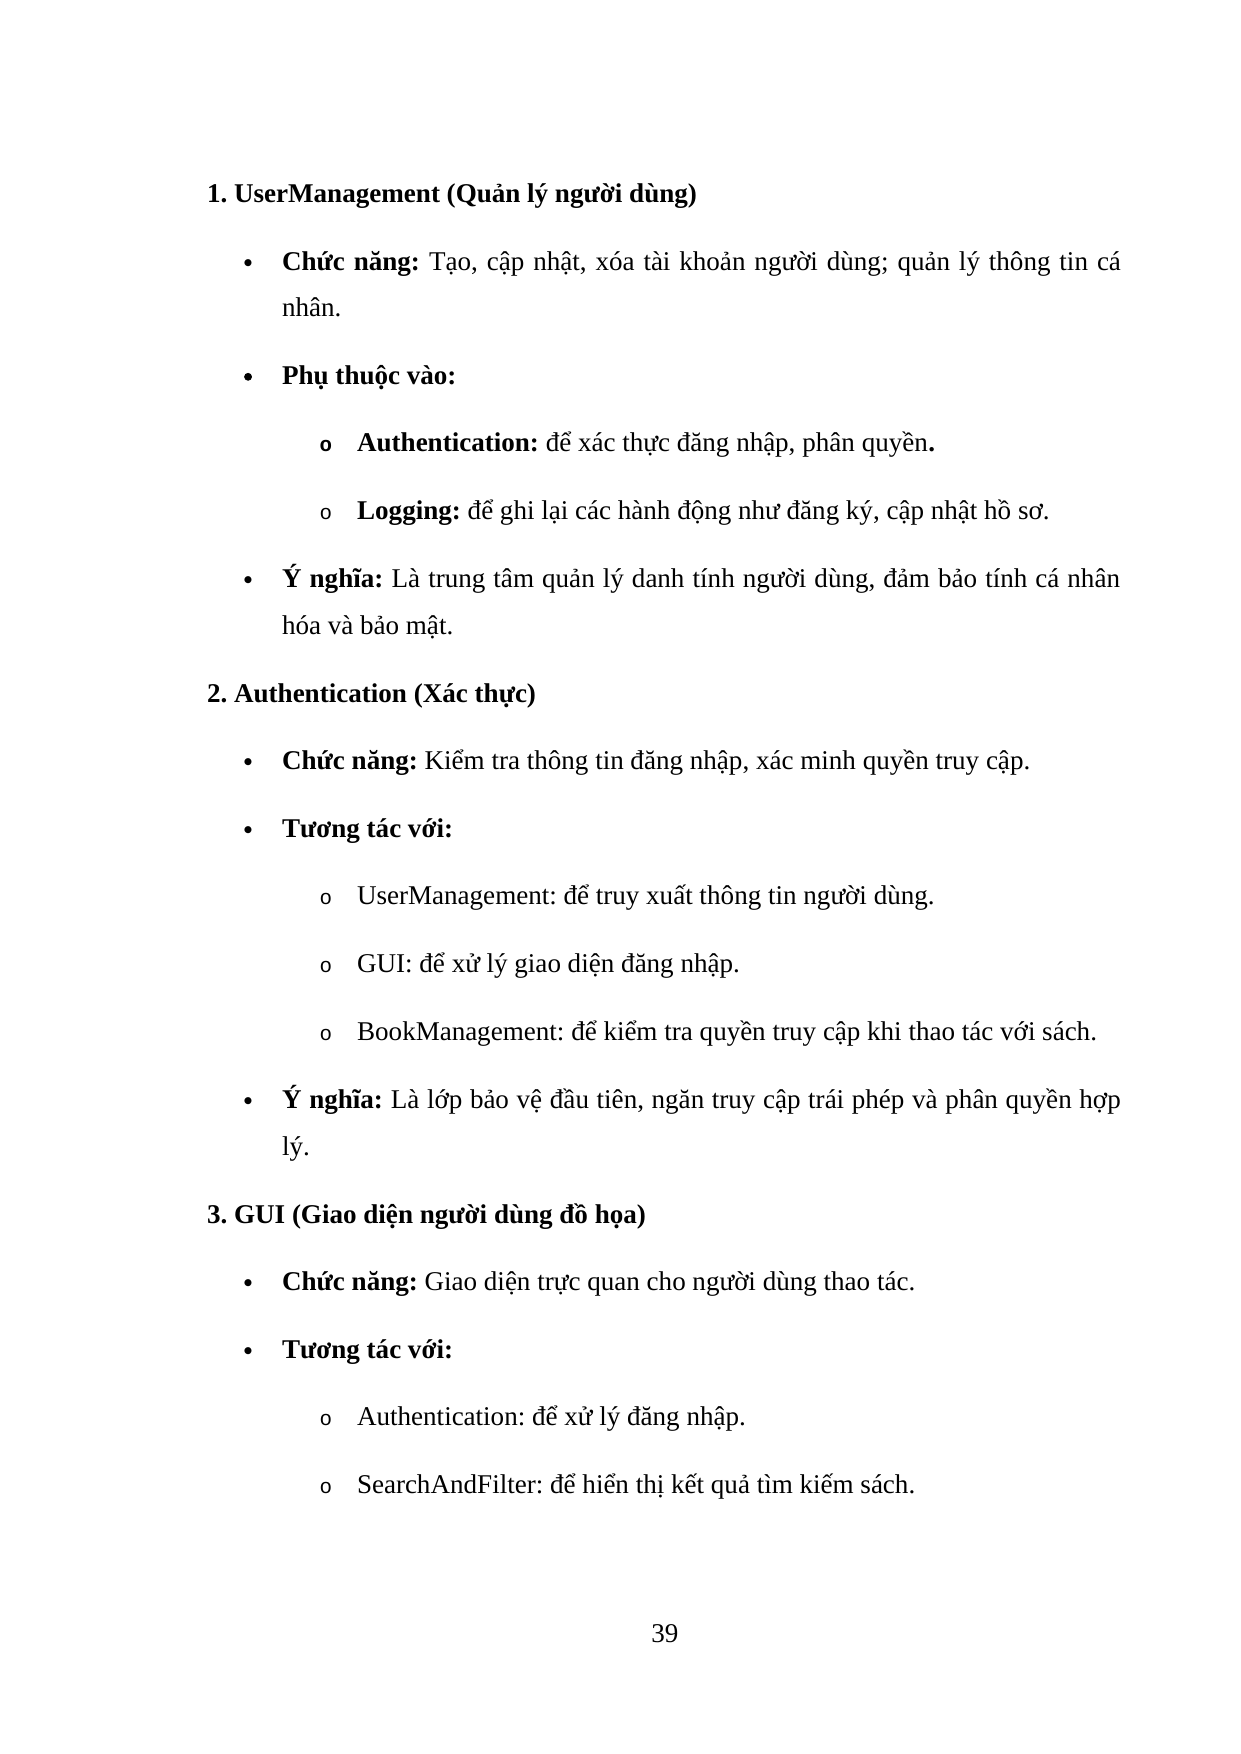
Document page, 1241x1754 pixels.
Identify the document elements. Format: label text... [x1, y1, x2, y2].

text 1. UserManagement (Quản lý người dùng) [207, 177, 1122, 208]
text 2. Authentication (Xác thực) [207, 677, 1122, 708]
text 3. GUI (Giao diện người dùng đồ họa) [207, 1198, 1122, 1229]
list Ý nghĩa: Là trung tâm quản lý danh tính người dùng, đảm bảo tính cá nhân hóa và bảo mật. [244, 563, 1122, 640]
list Tương tác với: [244, 1333, 1122, 1364]
list Logging: để ghi lại các hành động như đăng ký, cập nhật hồ sơ. [319, 494, 1122, 526]
list Tương tác với: [244, 812, 1122, 843]
list UserManagement: để truy xuất thông tin người dùng. [319, 879, 1122, 911]
list Chức năng: Tạo, cập nhật, xóa tài khoản người dùng; quản lý thông tin cá nhân. [244, 245, 1122, 322]
list GUI: để xử lý giao diện đăng nhập. [319, 947, 1122, 979]
list SearchAndFilter: để hiển thị kết quả tìm kiếm sách. [319, 1468, 1122, 1500]
list Phụ thuộc vào: [244, 359, 1122, 390]
list Chức năng: Kiểm tra thông tin đăng nhập, xác minh quyền truy cập. [244, 744, 1122, 775]
list Authentication: để xử lý đăng nhập. [319, 1400, 1122, 1432]
list BookManagement: để kiểm tra quyền truy cập khi thao tác với sách. [319, 1016, 1122, 1047]
list Chức năng: Giao diện trực quan cho người dùng thao tác. [244, 1265, 1122, 1296]
list Authentication: để xác thực đăng nhập, phân quyền. [319, 426, 1122, 458]
list Ý nghĩa: Là lớp bảo vệ đầu tiên, ngăn truy cập trái phép và phân quyền hợp lý. [244, 1084, 1122, 1161]
